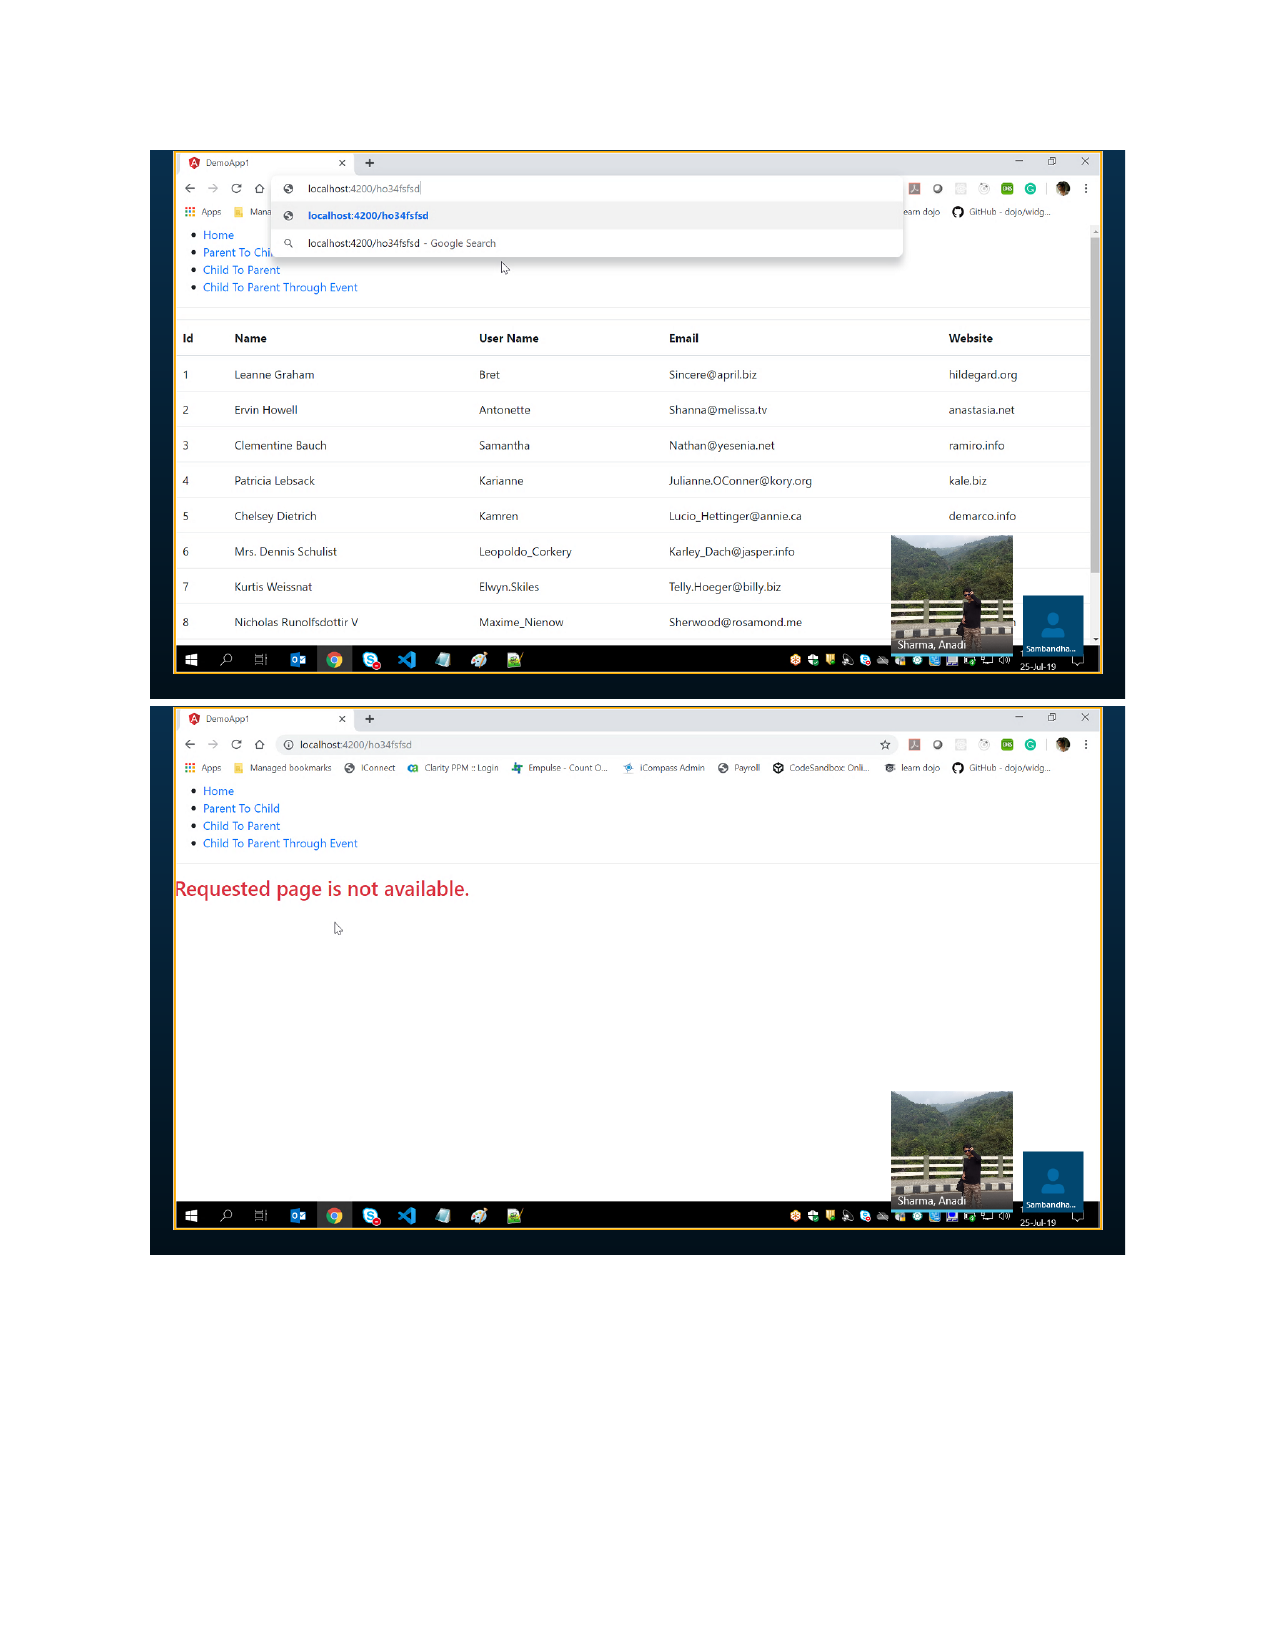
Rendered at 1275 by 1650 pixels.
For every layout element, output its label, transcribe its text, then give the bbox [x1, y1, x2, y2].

picture [150, 706, 1125, 1255]
picture [150, 150, 1125, 699]
